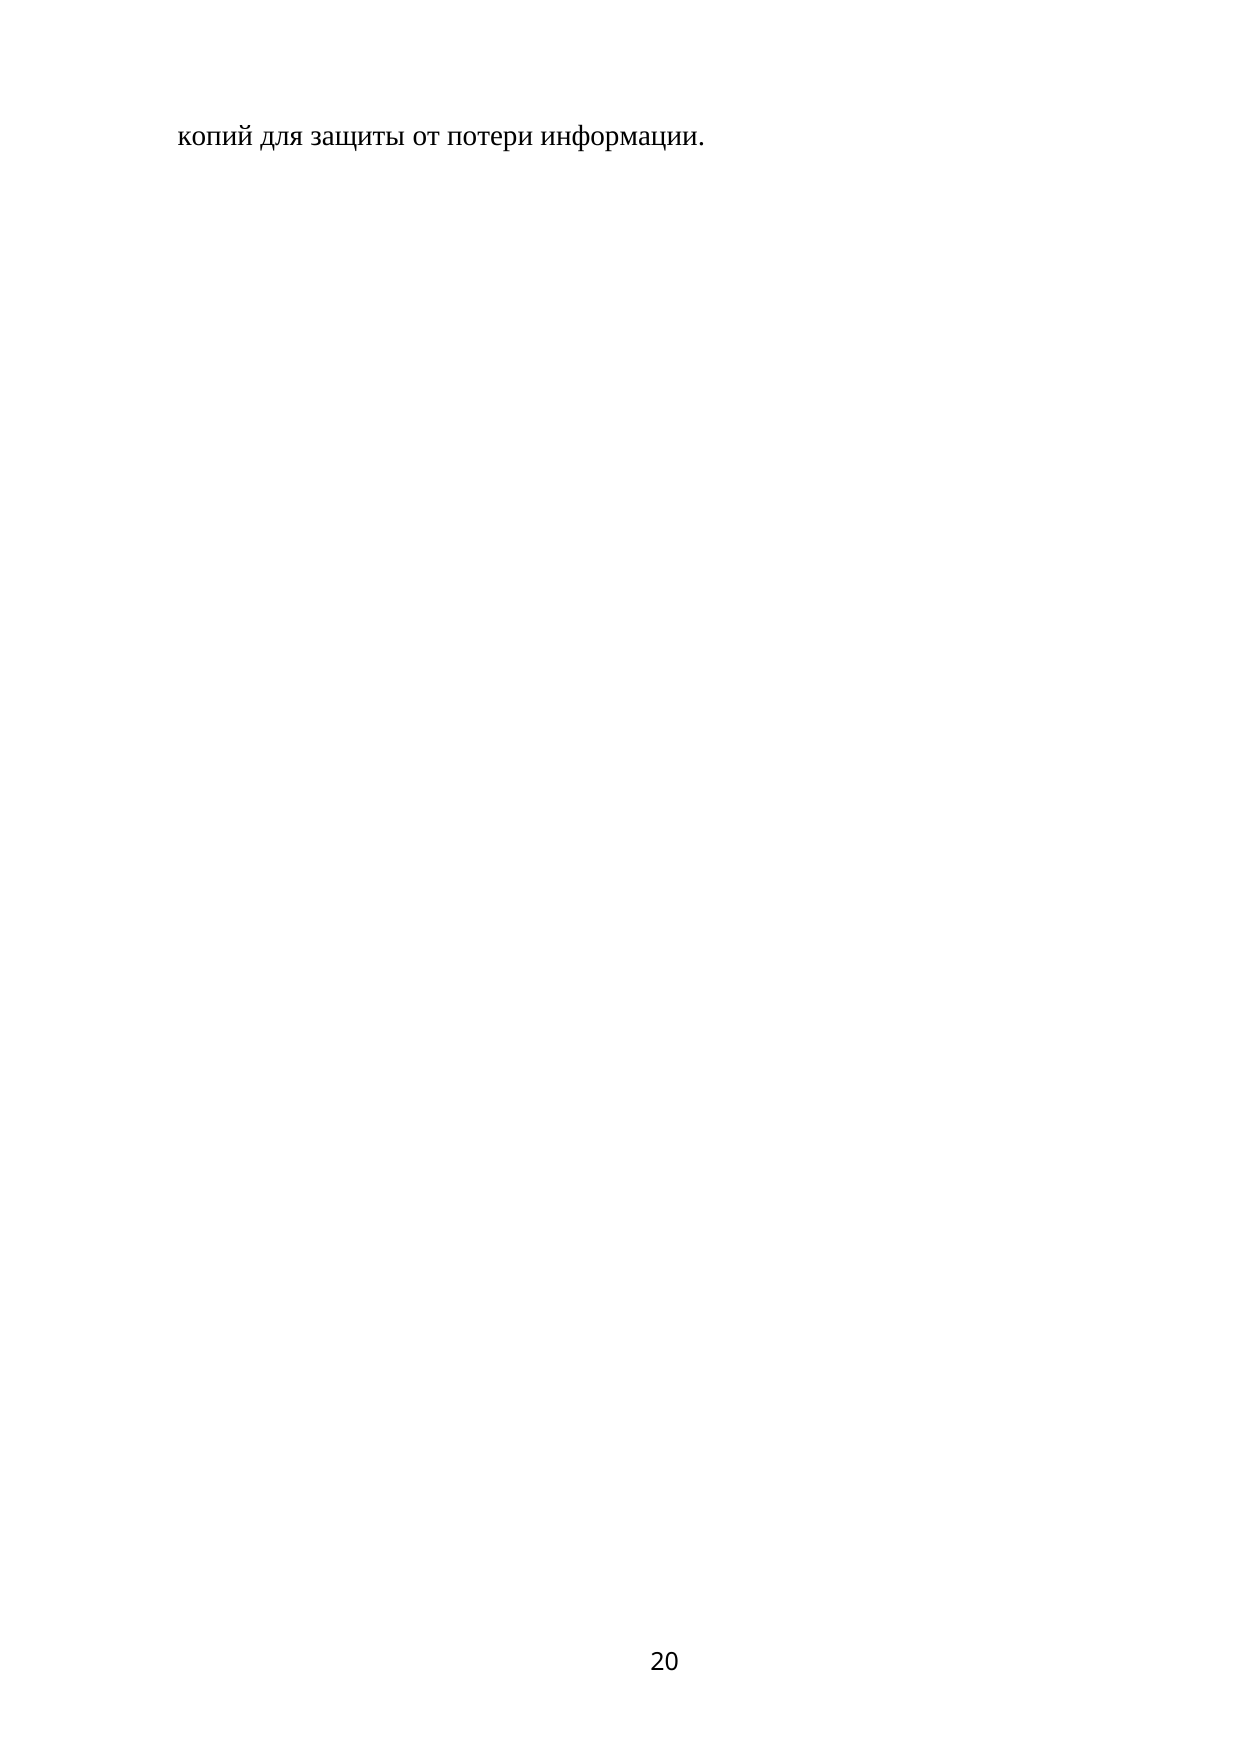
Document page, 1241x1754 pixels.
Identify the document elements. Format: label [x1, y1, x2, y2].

list [177, 118, 1152, 153]
